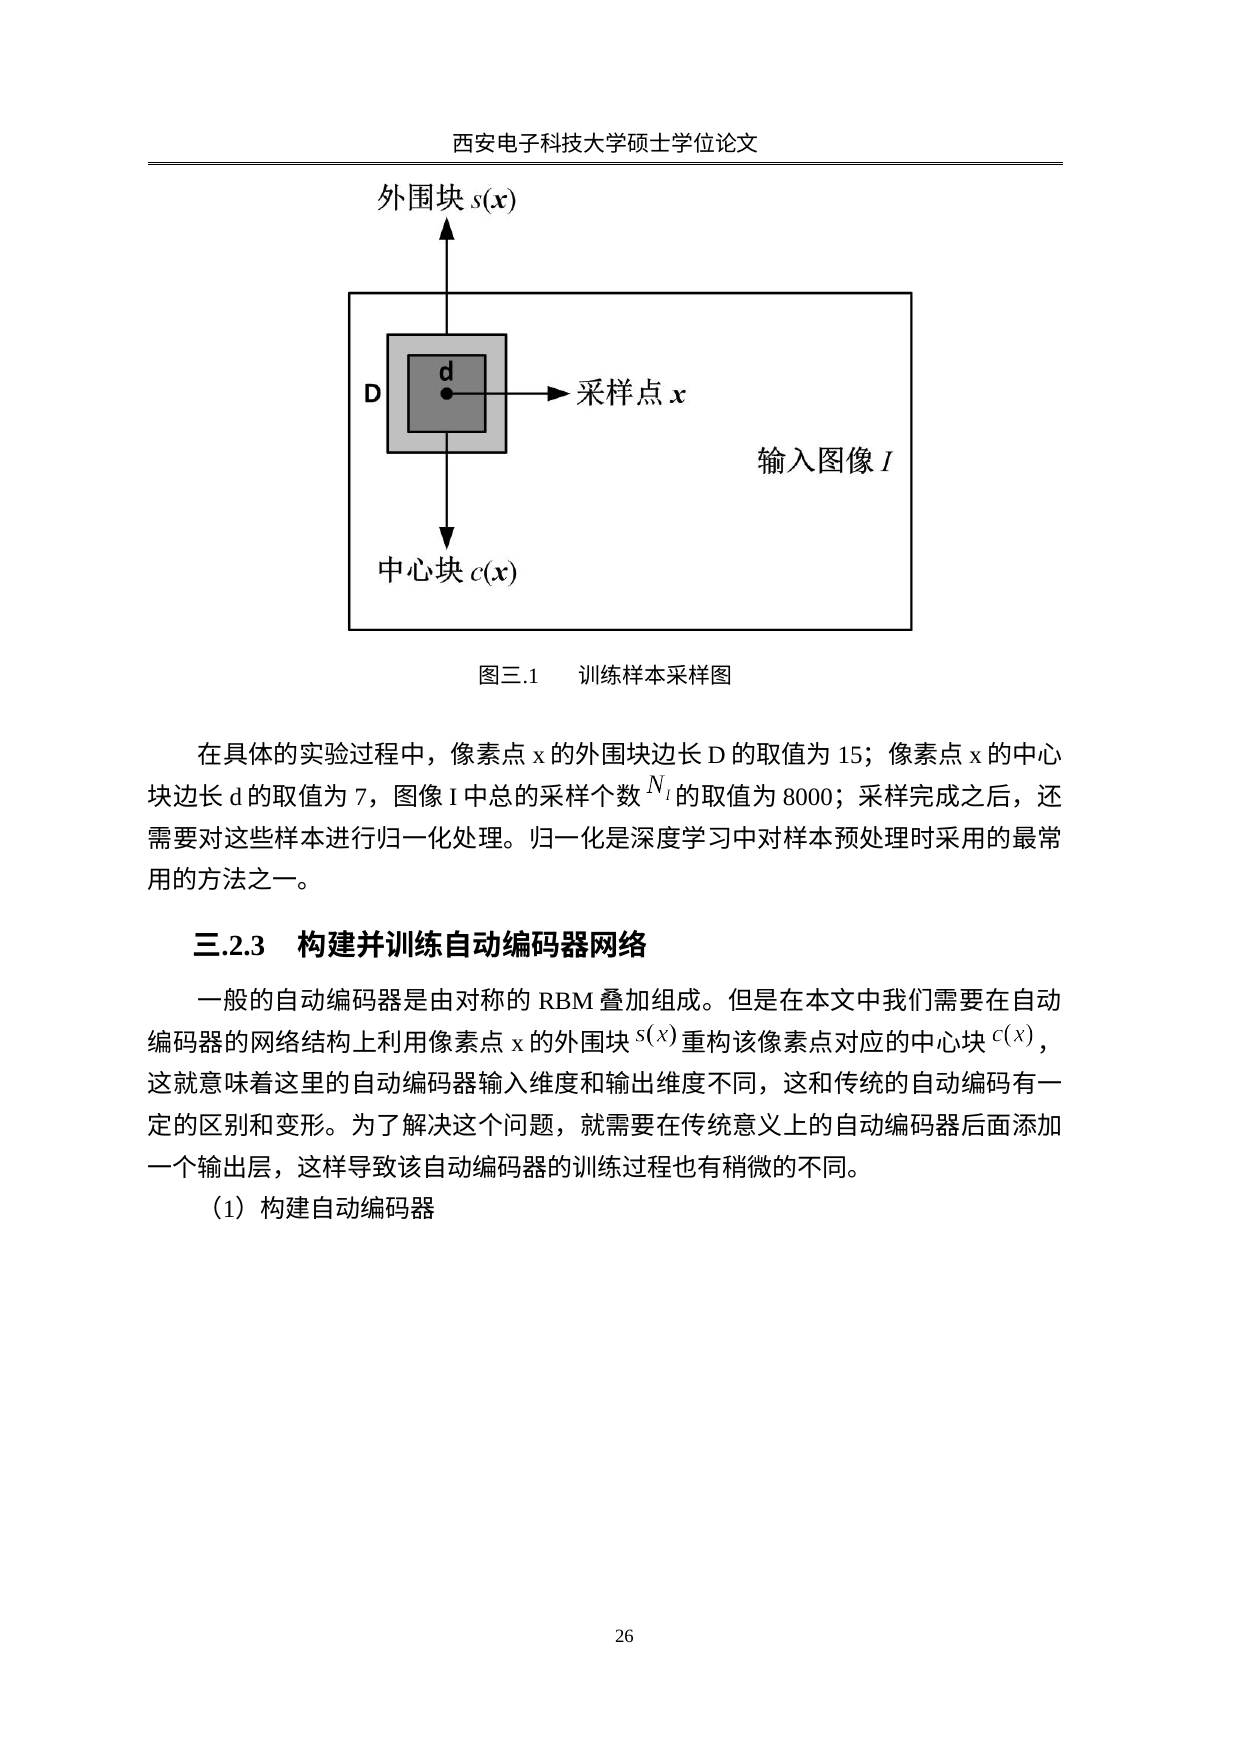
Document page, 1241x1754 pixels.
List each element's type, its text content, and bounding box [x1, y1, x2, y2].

picture [347, 177, 913, 631]
text 训练样本采样图 [148, 658, 1063, 689]
text 在具体的实验过程中，像素点x的外围块边长D的取值为15；像素点x的中心块边长d的取值为7，图像I中总的采样个数的取值为8000；采样完成之后，还需要对这些样本进行归一化处理。归一化是深度学习中对样本预处理时采用的最常用的方法之一。 [148, 730, 1063, 897]
text （1）构建自动编码器 [148, 1184, 1063, 1226]
subtitle 构建并训练自动编码器网络 [192, 922, 1063, 964]
text 一般的自动编码器是由对称的RBM叠加组成。但是在本文中我们需要在自动编码器的网络结构上利用像素点x的外围块重构该像素点对应的中心块，这就意味着这里的自动编码器输入维度和输出维度不同，这和传统的自动编码有一定的区别和变形。为了解决这个问题，就需要在传统意义上的自动编码器后面添加一个输出层，这样导致该自动编码器的训练过程也有稍微的不同。 [148, 976, 1063, 1184]
